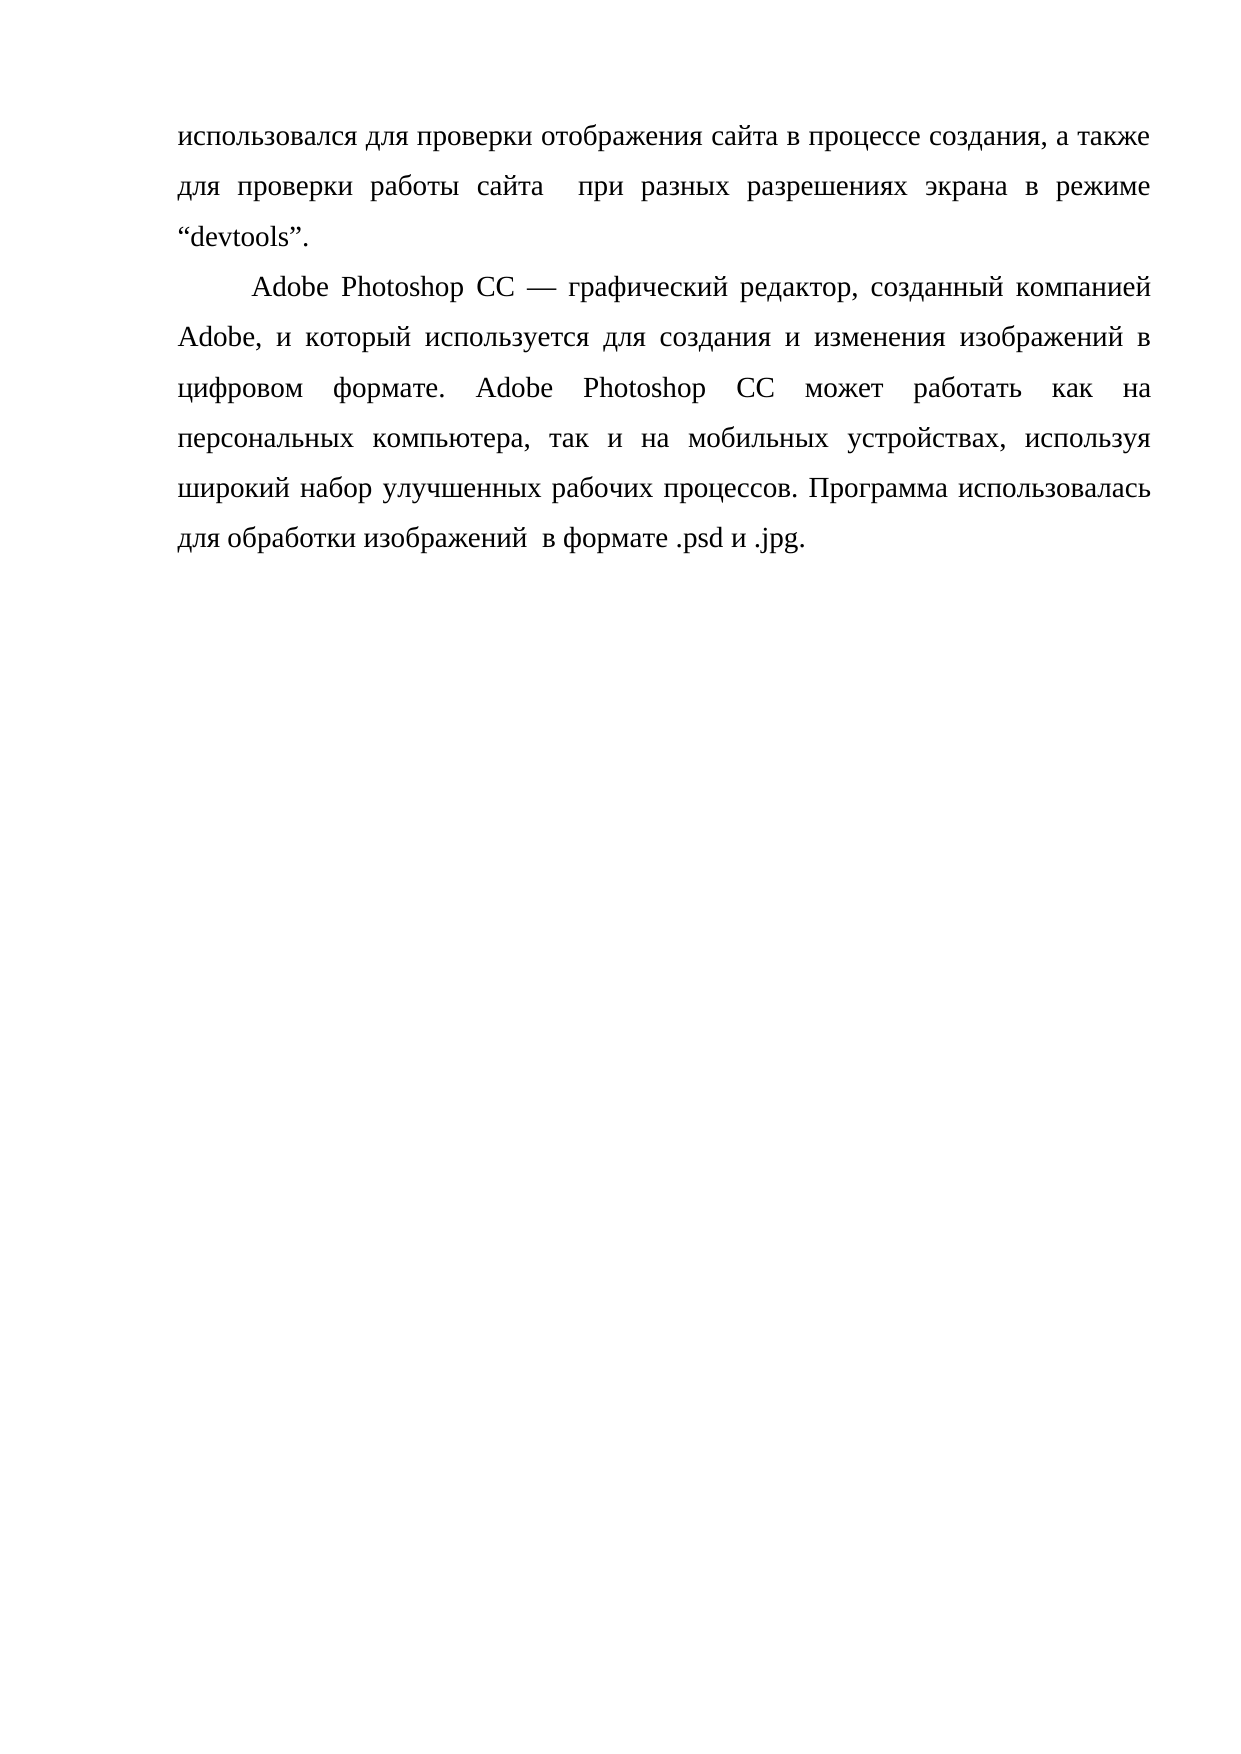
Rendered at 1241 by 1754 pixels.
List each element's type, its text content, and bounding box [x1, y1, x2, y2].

text Adobe Photoshop CC — графический редактор, созданный компанией Adobe, и который используется для создания и изменения изображений в цифровом формате. Adobe Photoshop CC может работать как на персональных компьютера, так и на мобильных устройствах, используя широкий набор улучшенных рабочих процессов. Программа использовалась для обработки изображений в формате .psd и .jpg. [177, 269, 1152, 554]
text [177, 118, 1152, 252]
